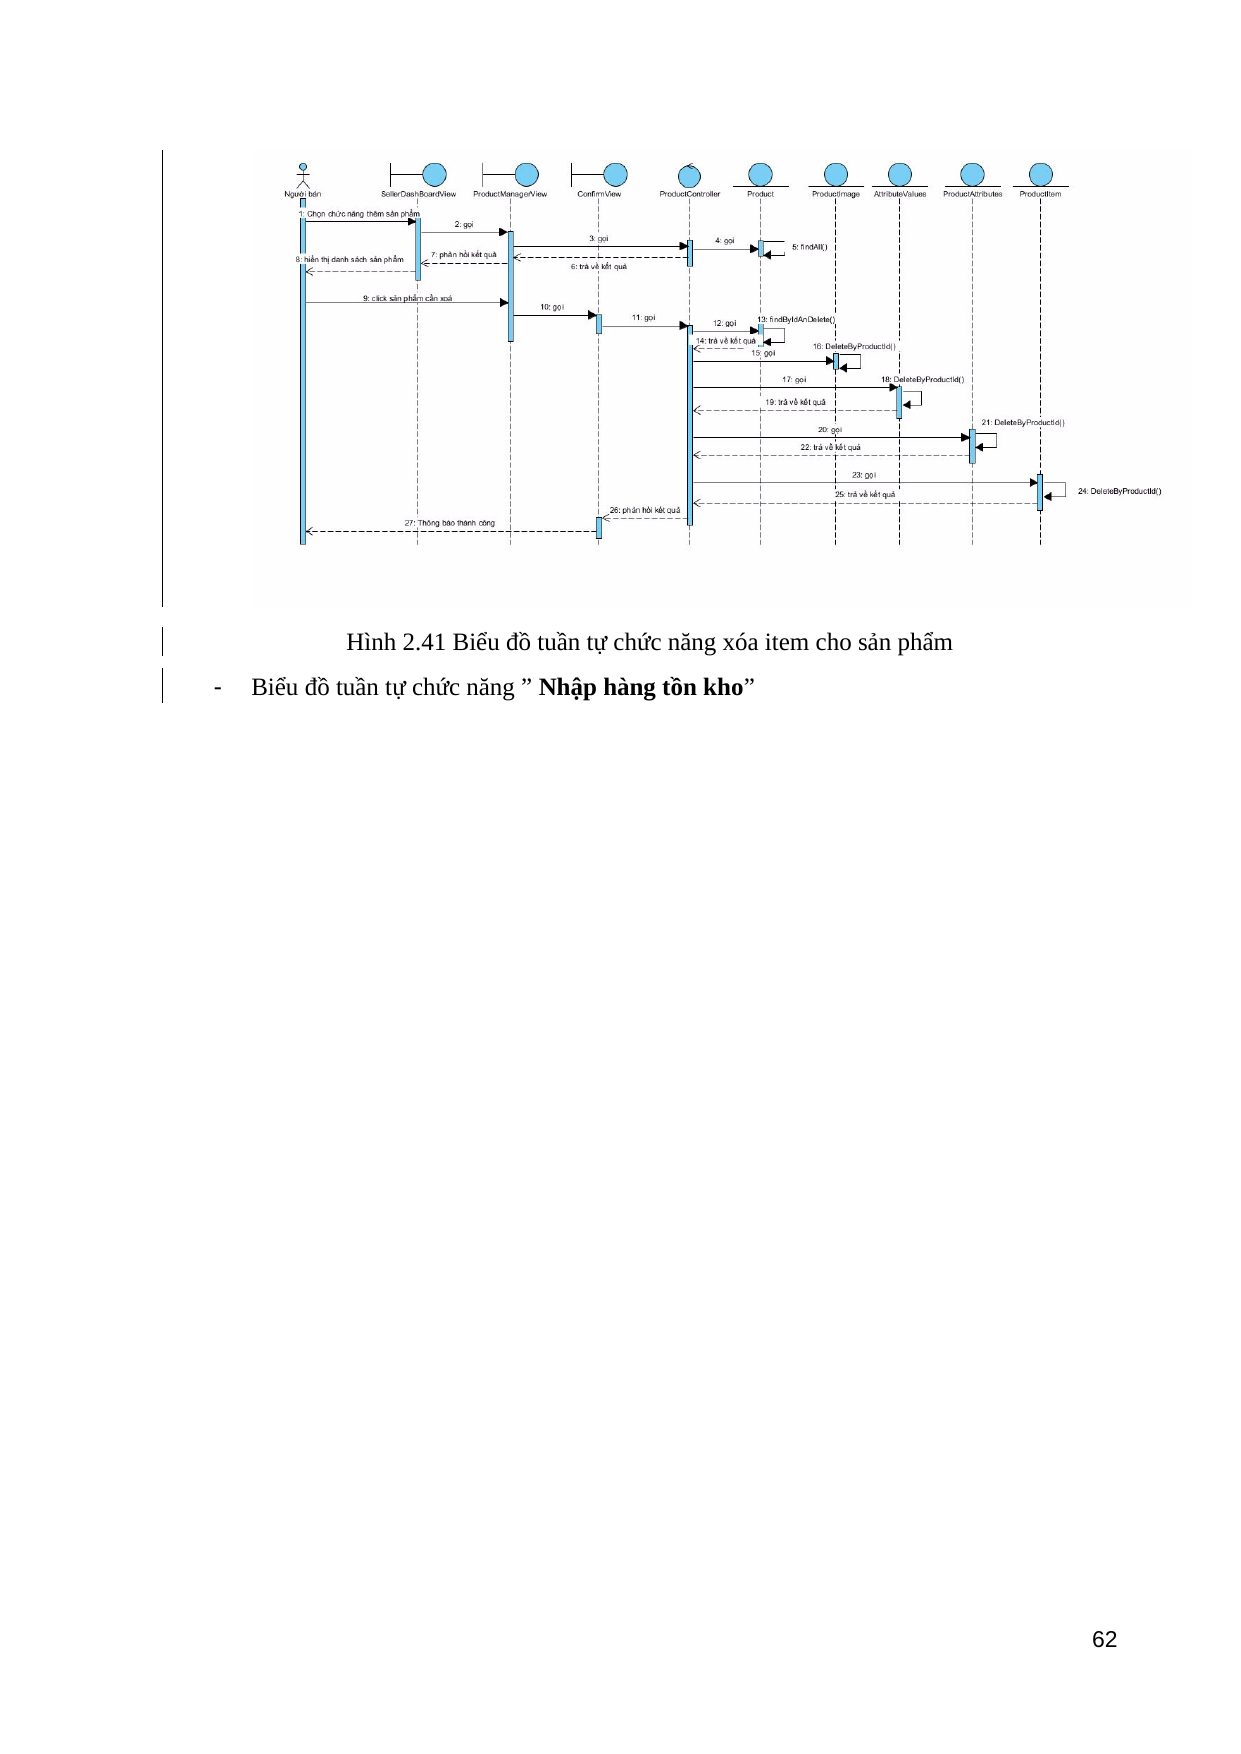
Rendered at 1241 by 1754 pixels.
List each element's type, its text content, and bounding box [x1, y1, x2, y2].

picture [251, 150, 1192, 607]
list Biểu đồ tuần tự chức năng ” Nhập hàng tồn kho” [213, 668, 1122, 702]
text Hình 2.41 Biểu đồ tuần tự chức năng xóa item cho sản phẩm [177, 627, 1122, 656]
